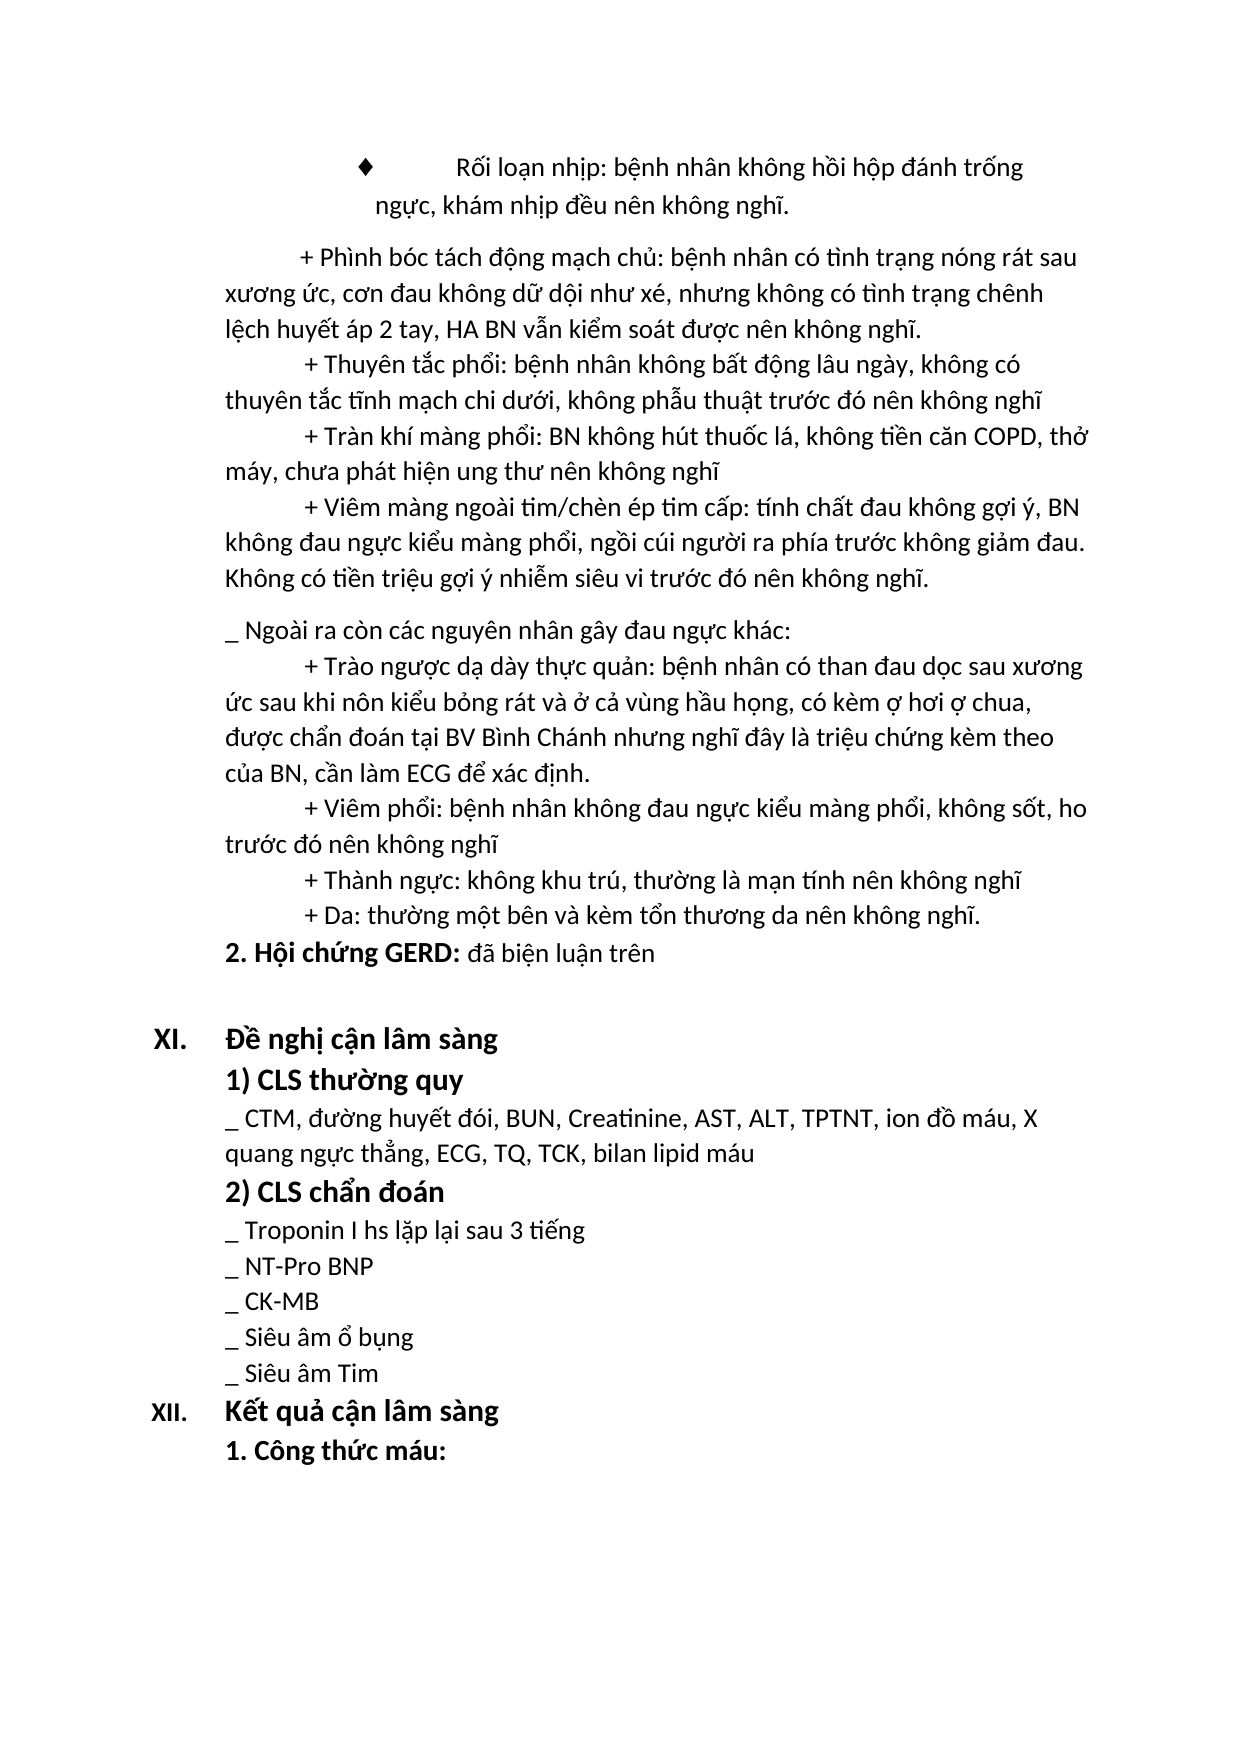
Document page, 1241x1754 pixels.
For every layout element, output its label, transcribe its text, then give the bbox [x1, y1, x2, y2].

list Đề nghị cận lâm sàng 1) CLS thường quy _ CTM, đường huyết đói, BUN, Creatinine, AST, ALT, TPTNT, ion đồ máu, X quang ngực thẳng, ECG, TQ, TCK, bilan lipid máu 2) CLS chẩn đoán _ Troponin I hs lặp lại sau 3 tiếng _ NT-Pro BNP _ CK-MB _ Siêu âm ổ bụng _ Siêu âm Tim [187, 1019, 1090, 1389]
list Rối loạn nhịp: bệnh nhân không hồi hộp đánh trống ngực, khám nhịp đều nên không nghĩ. [356, 150, 1090, 221]
list Kết quả cận lâm sàng 1. Công thức máu: [187, 1391, 1090, 1468]
text + Phình bóc tách động mạch chủ: bệnh nhân có tình trạng nóng rát sau xương ức, cơn đau không dữ dội như xé, nhưng không có tình trạng chênh lệch huyết áp 2 tay, HA BN vẫn kiểm soát được nên không nghĩ. + Thuyên tắc phổi: bệnh nhân không bất động lâu ngày, không có thuyên tắc tĩnh mạch chi dưới, không phẫu thuật trước đó nên không nghĩ + Tràn khí màng phổi: BN không hút thuốc lá, không tiền căn COPD, thở máy, chưa phát hiện ung thư nên không nghĩ + Viêm màng ngoài tim/chèn ép tim cấp: tính chất đau không gợi ý, BN không đau ngực kiểu màng phổi, ngồi cúi người ra phía trước không giảm đau. Không có tiền triệu gợi ý nhiễm siêu vi trước đó nên không nghĩ. [225, 241, 1090, 594]
text _ Ngoài ra còn các nguyên nhân gây đau ngực khác: + Trào ngược dạ dày thực quản: bệnh nhân có than đau dọc sau xương ức sau khi nôn kiểu bỏng rát và ở cả vùng hầu họng, có kèm ợ hơi ợ chua, được chẩn đoán tại BV Bình Chánh nhưng nghĩ đây là triệu chứng kèm theo của BN, cần làm ECG để xác định. + Viêm phổi: bệnh nhân không đau ngực kiểu màng phổi, không sốt, ho trước đó nên không nghĩ + Thành ngực: không khu trú, thường là mạn tính nên không nghĩ + Da: thường một bên và kèm tổn thương da nên không nghĩ. 2. Hội chứng GERD: đã biện luận trên [225, 613, 1090, 1000]
